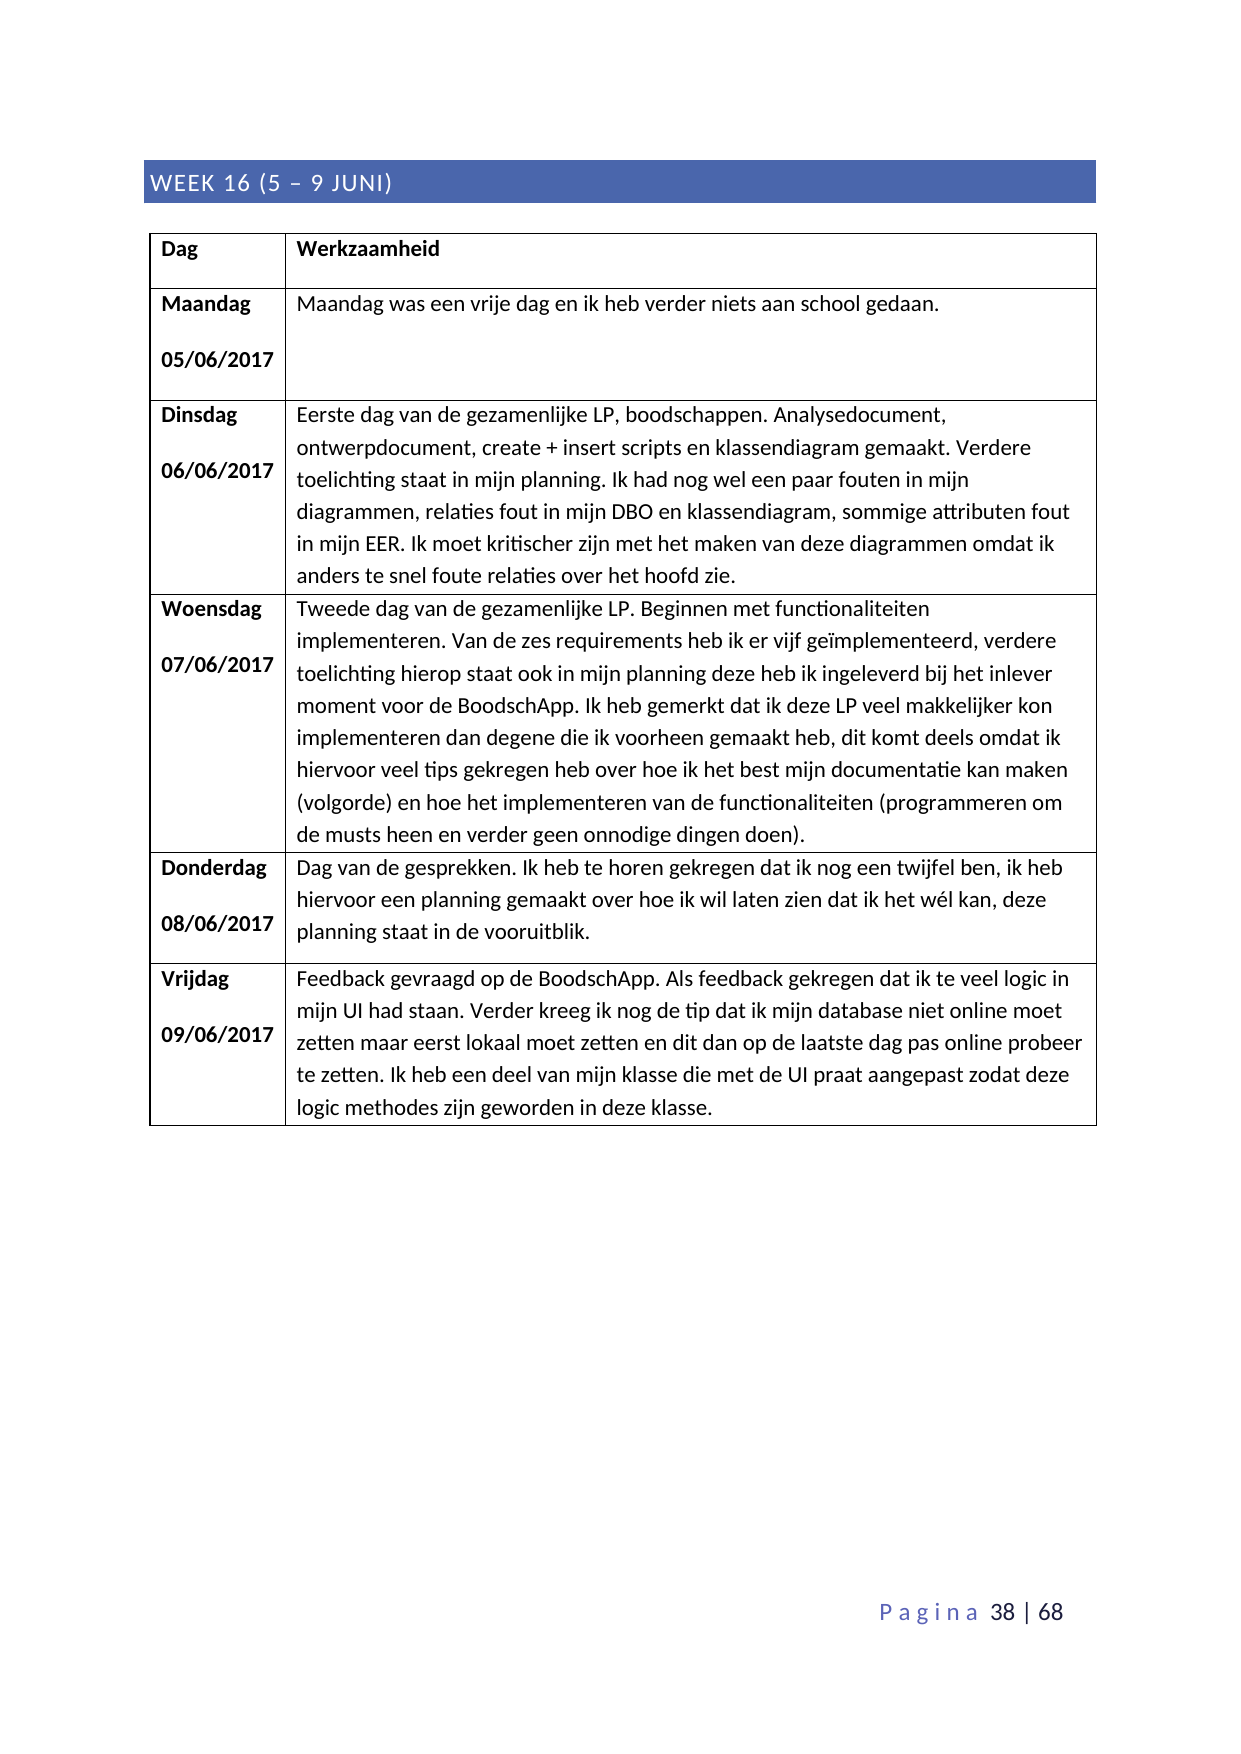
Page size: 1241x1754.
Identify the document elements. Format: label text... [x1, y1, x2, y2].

table_cell Woensdag 07/06/2017 [151, 595, 285, 852]
table_cell Tweede dag van de gezamenlijke LP. Beginnen met functionaliteiten implementeren. Van de zes requirements heb ik er vijf geïmplementeerd, verdere toelichting hierop staat ook in mijn planning deze heb ik ingeleverd bij het inlever moment voor de BoodschApp. Ik heb gemerkt dat ik deze LP veel makkelijker kon implementeren dan degene die ik voorheen gemaakt heb, dit komt deels omdat ik hiervoor veel tips gekregen heb over hoe ik het best mijn documentatie kan maken (volgorde) en hoe het implementeren van de functionaliteiten (programmeren om de musts heen en verder geen onnodige dingen doen). [286, 595, 1096, 852]
table_cell Vrijdag 09/06/2017 [151, 964, 285, 1125]
table_cell Donderdag 08/06/2017 [151, 853, 285, 963]
table_cell Dinsdag 06/06/2017 [151, 401, 285, 593]
table_cell Eerste dag van de gezamenlijke LP, boodschappen. Analysedocument, ontwerpdocument, create + insert scripts en klassendiagram gemaakt. Verdere toelichting staat in mijn planning. Ik had nog wel een paar fouten in mijn diagrammen, relaties fout in mijn DBO en klassendiagram, sommige attributen fout in mijn EER. Ik moet kritischer zijn met het maken van deze diagrammen omdat ik anders te snel foute relaties over het hoofd zie. [286, 401, 1096, 593]
subtitle Week 16 (5 – 9 juni) [150, 167, 1090, 197]
table_cell Maandag was een vrije dag en ik heb verder niets aan school gedaan. [286, 289, 1096, 399]
table_cell Dag van de gesprekken. Ik heb te horen gekregen dat ik nog een twijfel ben, ik heb hiervoor een planning gemaakt over hoe ik wil laten zien dat ik het wél kan, deze planning staat in de vooruitblik. [286, 853, 1096, 963]
table_header Werkzaamheid [286, 234, 1096, 288]
table_cell Feedback gevraagd op de BoodschApp. Als feedback gekregen dat ik te veel logic in mijn UI had staan. Verder kreeg ik nog de tip dat ik mijn database niet online moet zetten maar eerst lokaal moet zetten en dit dan op de laatste dag pas online probeer te zetten. Ik heb een deel van mijn klasse die met de UI praat aangepast zodat deze logic methodes zijn geworden in deze klasse. [286, 964, 1096, 1125]
table_header Dag [151, 234, 285, 288]
table_cell Maandag 05/06/2017 [151, 289, 285, 399]
